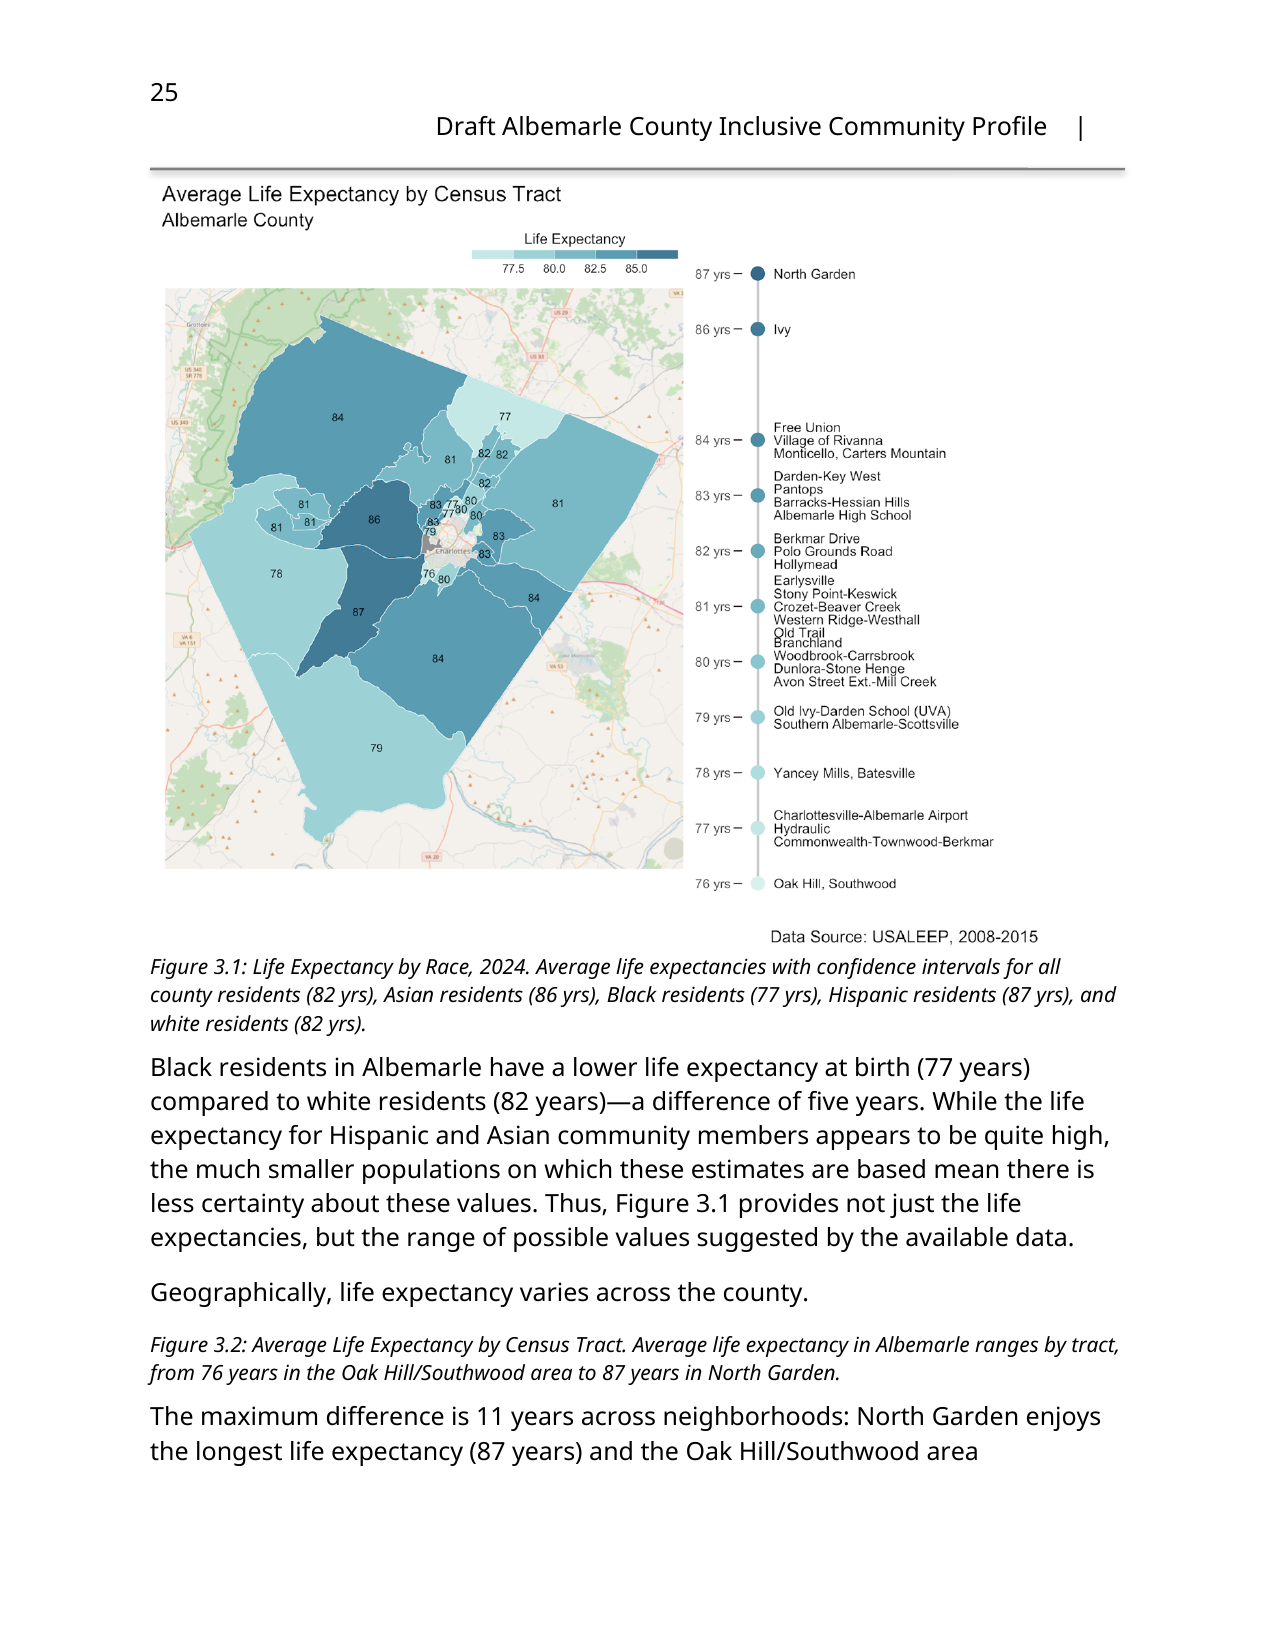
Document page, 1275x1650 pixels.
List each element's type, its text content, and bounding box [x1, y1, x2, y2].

text Black residents in Albemarle have a lower life expectancy at birth (77 years) compared to white residents (82 years)—a difference of five years. While the life expectancy for Hispanic and Asian community members appears to be quite high, the much smaller populations on which these estimates are based mean there is less certainty about these values. Thus, Figure 3.1 provides not just the life expectancies, but the range of possible values suggested by the available data. [150, 1049, 1125, 1254]
text Geographically, life expectancy varies across the county. [150, 1275, 1125, 1309]
picture [150, 180, 1050, 952]
text Figure 3.2: Average Life Expectancy by Census Tract. Average life expectancy in Albemarle ranges by tract, from 76 years in the Oak Hill/Southwood area to 87 years in North Garden. [150, 1330, 1125, 1387]
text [150, 1399, 1125, 1467]
